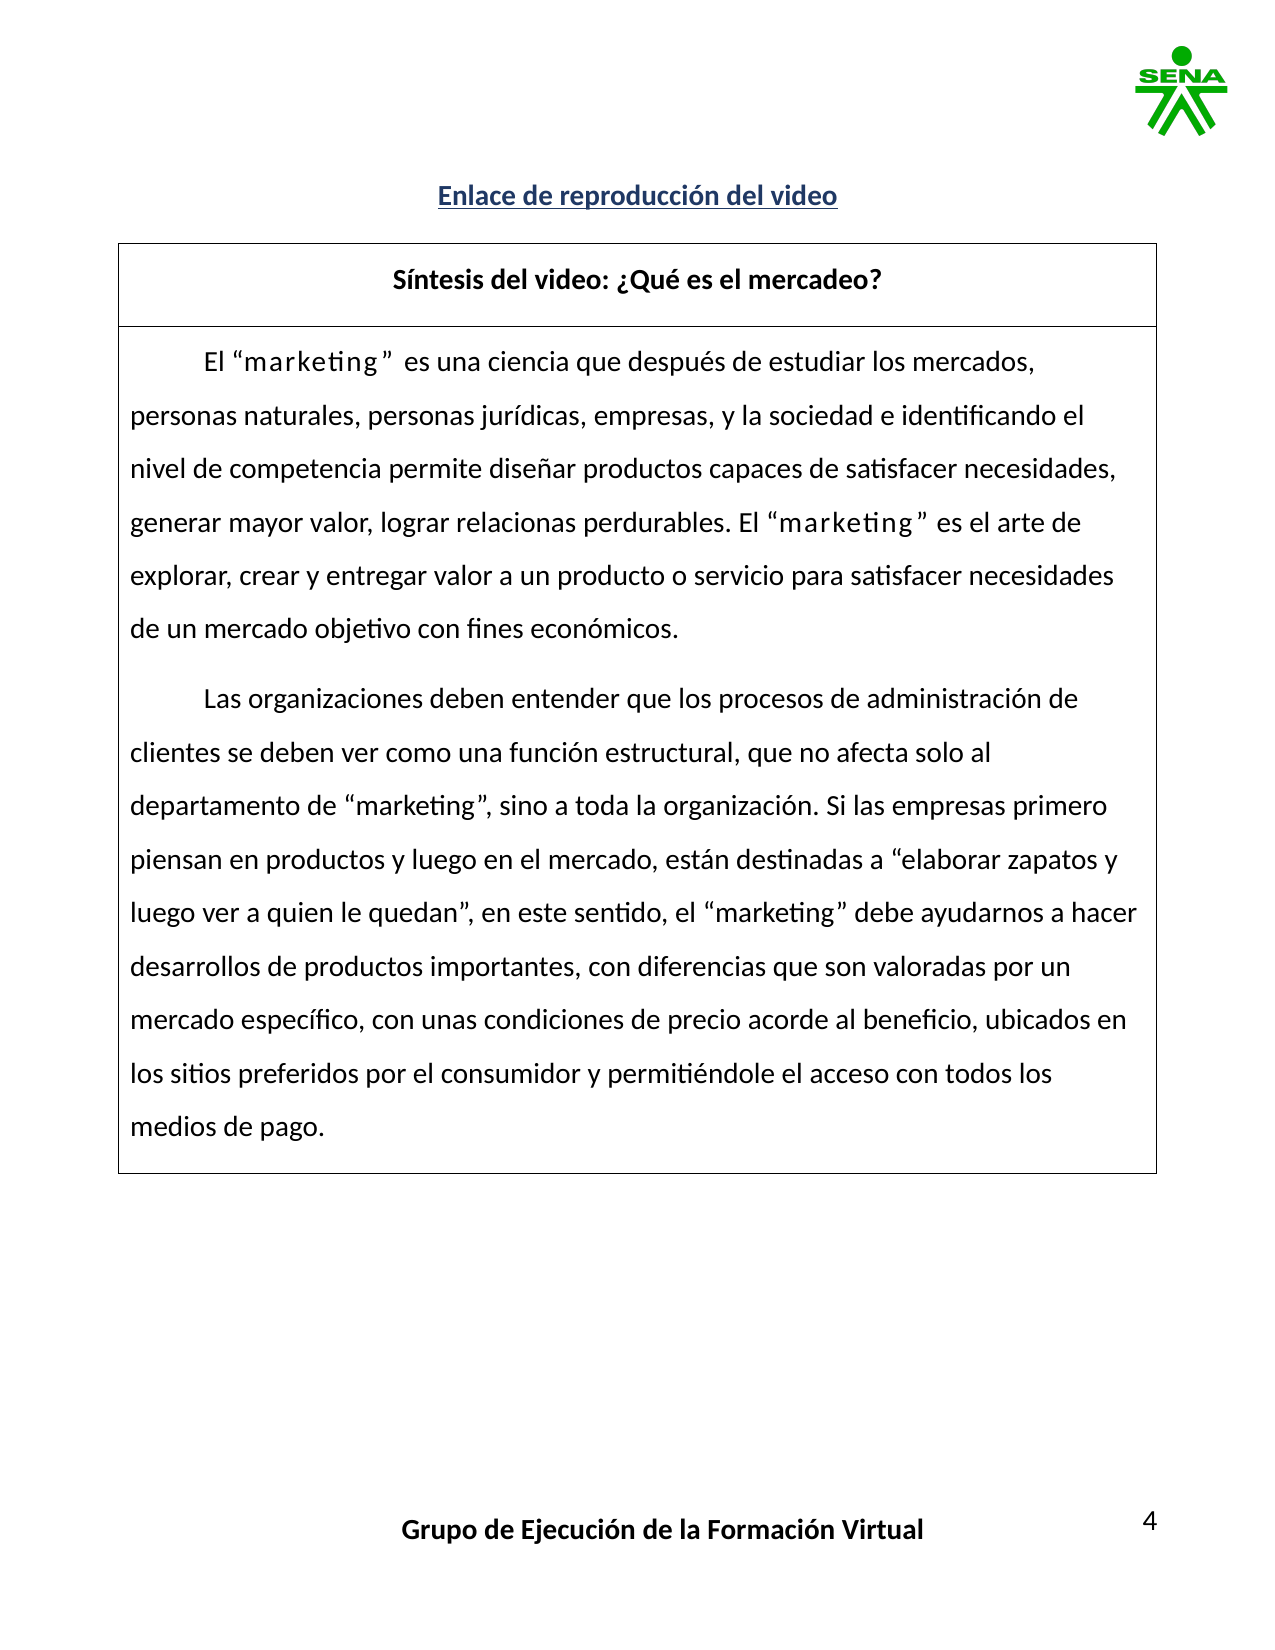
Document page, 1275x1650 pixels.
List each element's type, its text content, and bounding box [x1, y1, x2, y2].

picture [1135, 46, 1228, 136]
text Enlace de reproducción del video [118, 177, 1157, 213]
table_header Síntesis del video: ¿Qué es el mercadeo? [119, 244, 1156, 326]
table_cell El “marketing” es una ciencia que después de estudiar los mercados, personas naturales, personas jurídicas, empresas, y la sociedad e identificando el nivel de competencia permite diseñar productos capaces de satisfacer necesidades, generar mayor valor, lograr relacionas perdurables. El “marketing” es el arte de explorar, crear y entregar valor a un producto o servicio para satisfacer necesidades de un mercado objetivo con fines económicos. Las organizaciones deben entender que los procesos de administración de clientes se deben ver como una función estructural, que no afecta solo al departamento de “marketing”, sino a toda la organización. Si las empresas primero piensan en productos y luego en el mercado, están destinadas a “elaborar zapatos y luego ver a quien le quedan”, en este sentido, el “marketing” debe ayudarnos a hacer desarrollos de productos importantes, con diferencias que son valoradas por un mercado específico, con unas condiciones de precio acorde al beneficio, ubicados en los sitios preferidos por el consumidor y permitiéndole el acceso con todos los medios de pago. [119, 327, 1156, 1173]
